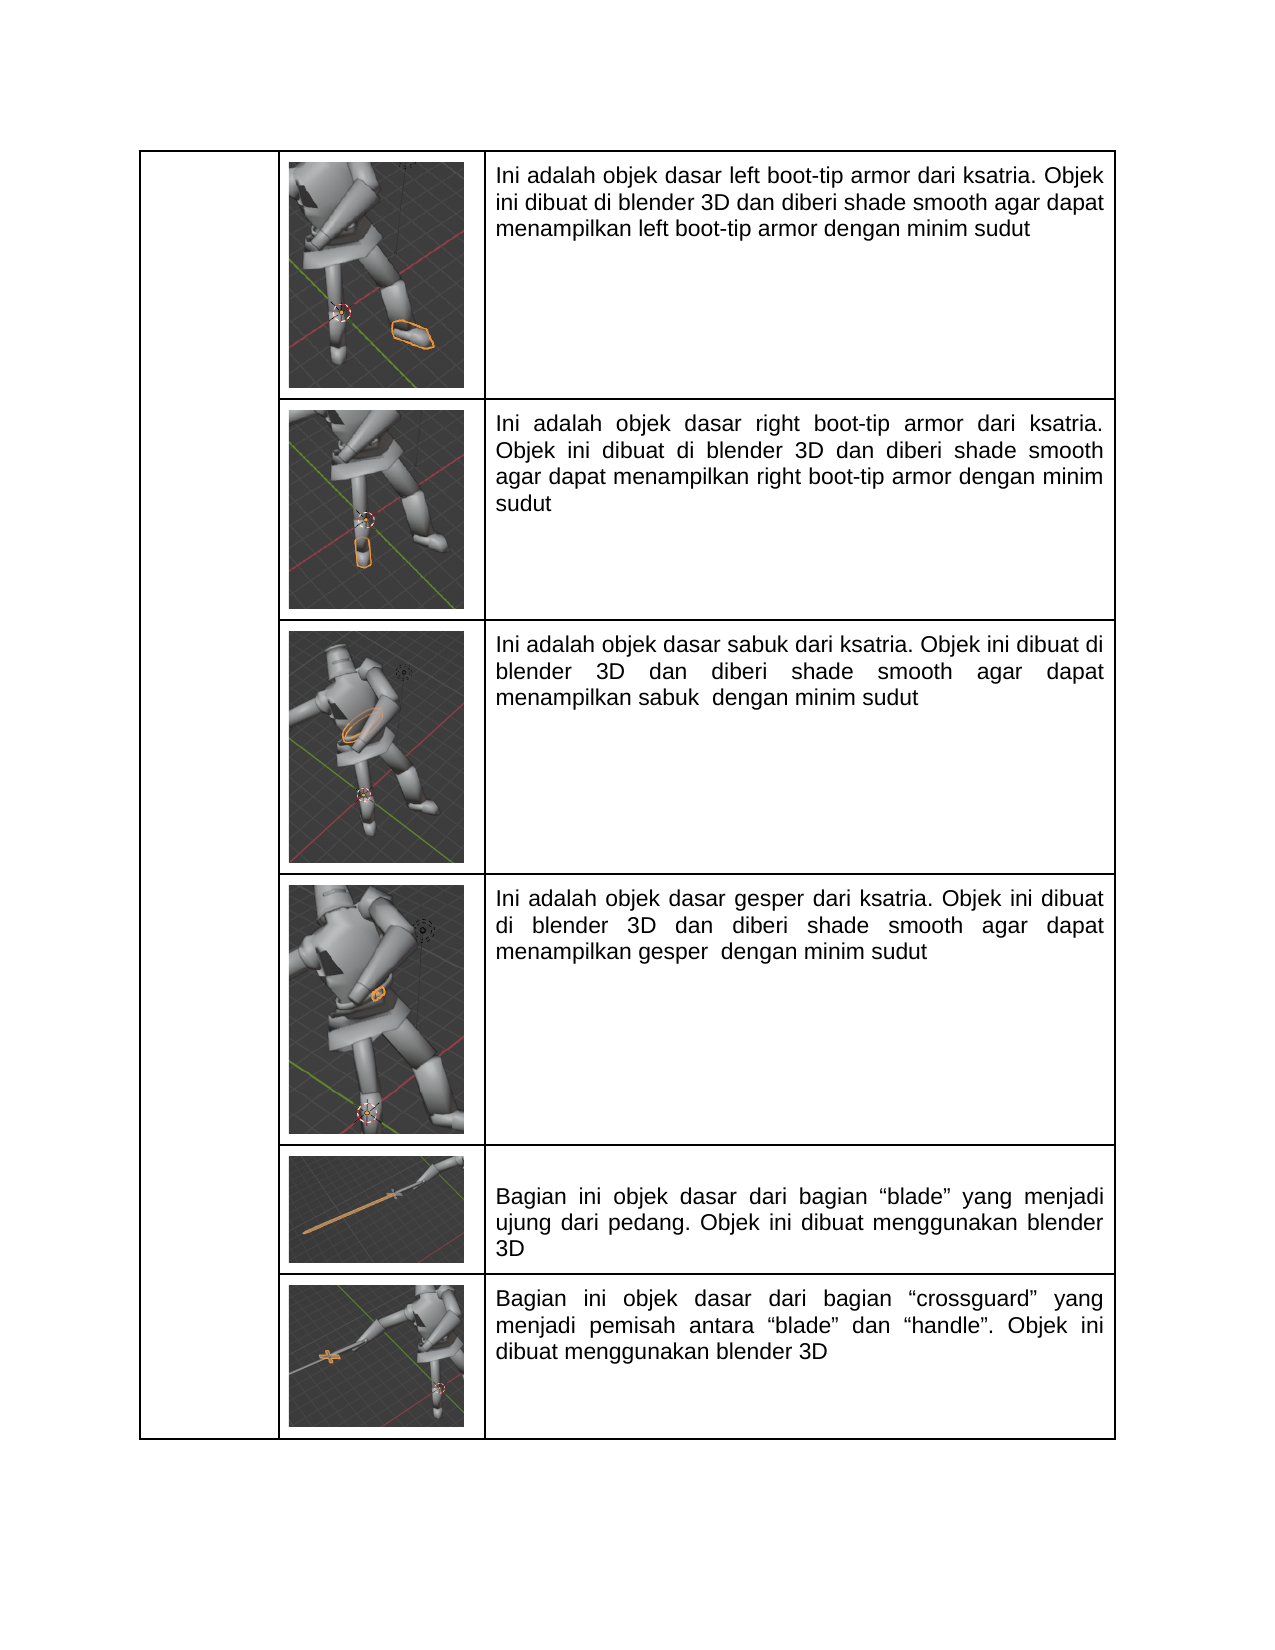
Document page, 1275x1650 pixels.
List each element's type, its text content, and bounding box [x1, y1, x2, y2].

picture [288, 410, 464, 609]
table_cell Ini adalah objek dasar sabuk dari ksatria. Objek ini dibuat di blender 3D dan diberi shade smooth agar dapat menampilkan sabuk dengan minim sudut [486, 621, 1114, 873]
table_cell Bagian ini objek dasar dari bagian “crossguard” yang menjadi pemisah antara “blade” dan “handle”. Objek ini dibuat menggunakan blender 3D [486, 1275, 1114, 1437]
table_cell [280, 1275, 484, 1437]
table_cell [280, 621, 484, 873]
table_cell Ini adalah objek dasar right boot-tip armor dari ksatria. Objek ini dibuat di blender 3D dan diberi shade smooth agar dapat menampilkan right boot-tip armor dengan minim sudut [486, 400, 1114, 619]
table_cell Ini adalah objek dasar left boot-tip armor dari ksatria. Objek ini dibuat di blender 3D dan diberi shade smooth agar dapat menampilkan left boot-tip armor dengan minim sudut [486, 152, 1114, 398]
table_cell Bagian ini objek dasar dari bagian “blade” yang menjadi ujung dari pedang. Objek ini dibuat menggunakan blender 3D [486, 1146, 1114, 1273]
picture [288, 631, 464, 863]
picture [288, 885, 464, 1134]
table_cell Ini adalah objek dasar gesper dari ksatria. Objek ini dibuat di blender 3D dan diberi shade smooth agar dapat menampilkan gesper dengan minim sudut [486, 875, 1114, 1144]
picture [288, 1156, 464, 1263]
picture [288, 1285, 464, 1427]
table_cell [280, 875, 484, 1144]
table_cell [280, 400, 484, 619]
table_cell [280, 152, 484, 398]
table_cell [280, 1146, 484, 1273]
picture [288, 162, 464, 388]
